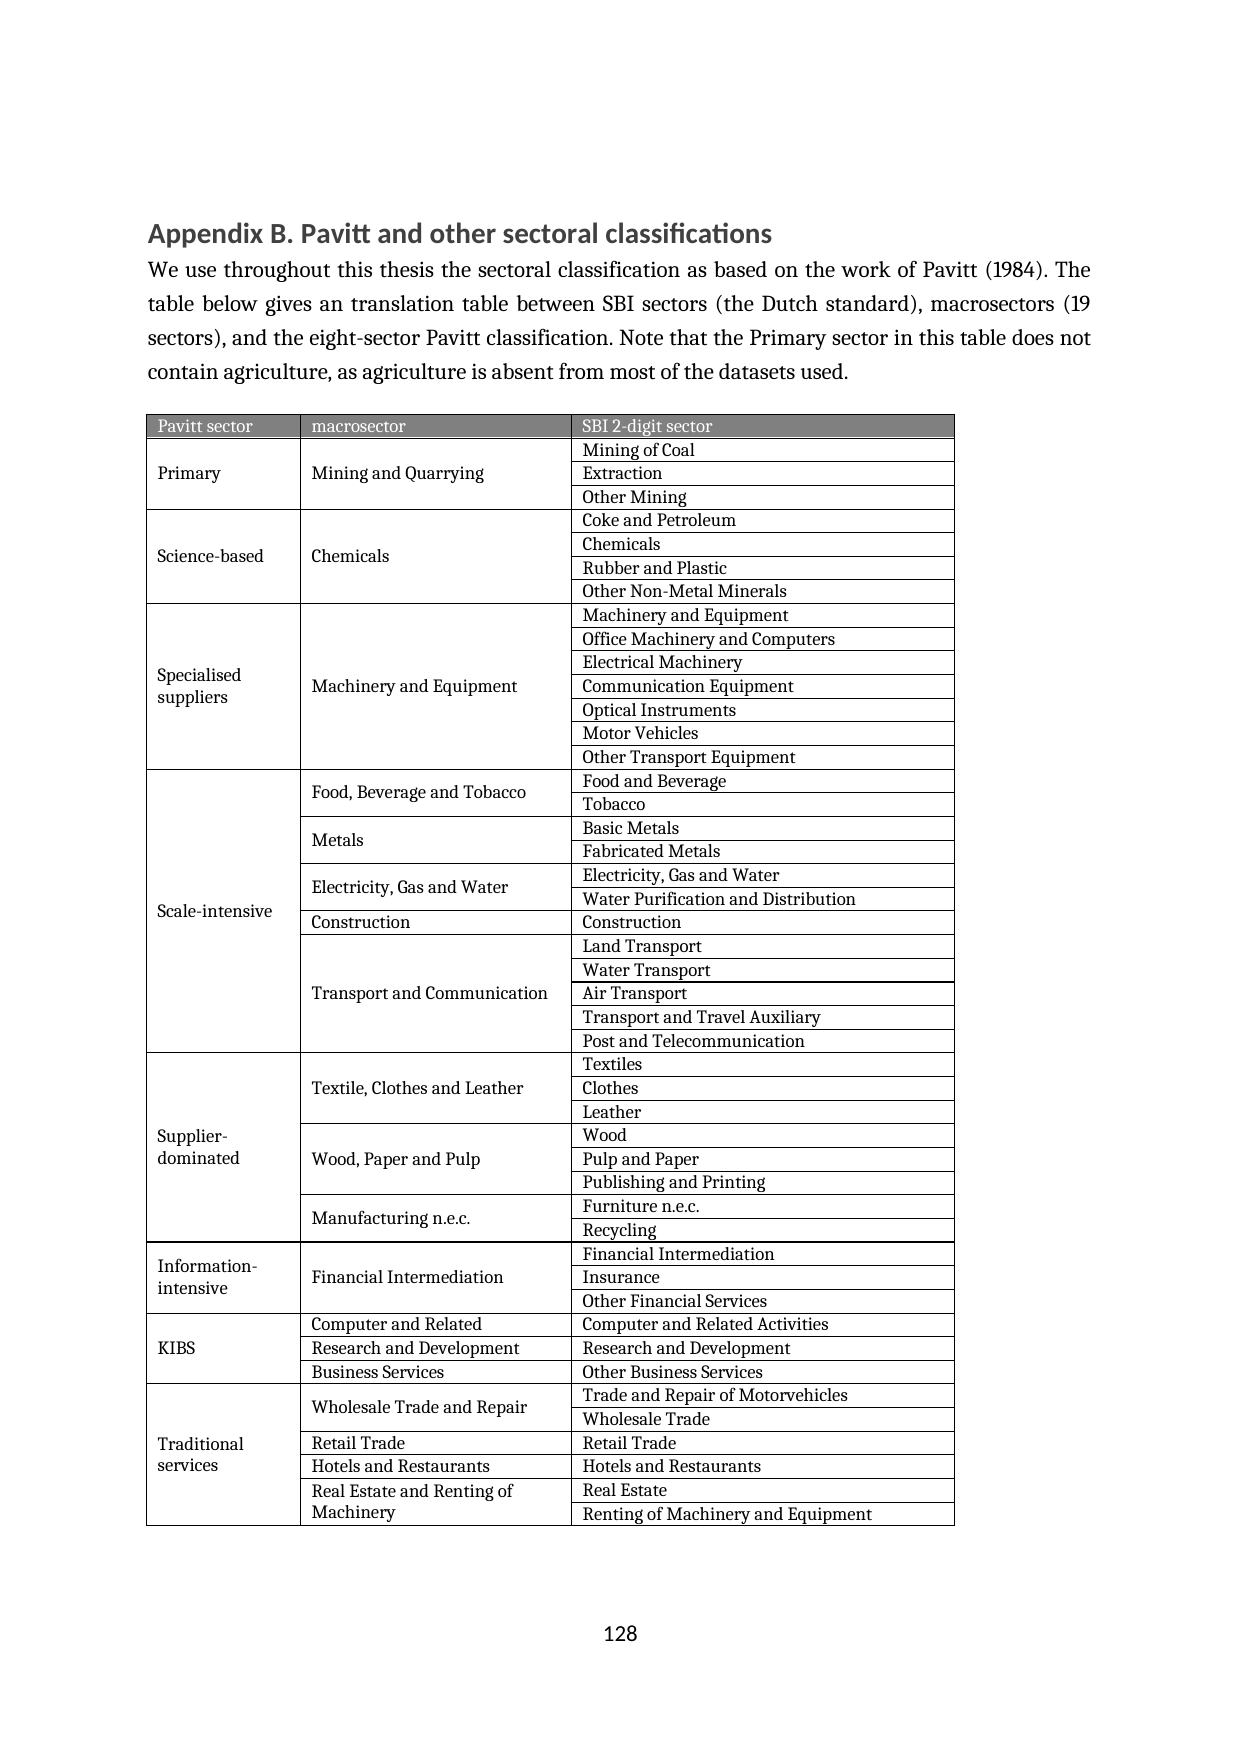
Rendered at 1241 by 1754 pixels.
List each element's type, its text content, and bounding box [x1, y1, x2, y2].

table_cell Fabricated Metals [572, 841, 954, 863]
text Appendix B. Pavitt and other sectoral classifications [148, 215, 1092, 251]
table_cell Other Business Services [572, 1361, 954, 1383]
table_cell Insurance [572, 1266, 954, 1289]
table_cell Rubber and Plastic [572, 557, 954, 579]
table_cell Other Transport Equipment [572, 746, 954, 768]
table_cell Research and Development [301, 1337, 571, 1360]
table_cell Transport and Communication [301, 935, 571, 1052]
table_cell Wood [572, 1124, 954, 1147]
table_cell Primary [147, 439, 300, 508]
table_cell Electrical Machinery [572, 651, 954, 674]
table_cell Hotels and Restaurants [301, 1455, 571, 1478]
table_cell Other Non-Metal Minerals [572, 580, 954, 603]
table_cell Basic Metals [572, 817, 954, 839]
table_cell Office Machinery and Computers [572, 628, 954, 650]
table_cell Leather [572, 1101, 954, 1123]
table_cell Mining of Coal [572, 439, 954, 461]
table_cell Water Purification and Distribution [572, 888, 954, 910]
table_cell Furniture n.e.c. [572, 1195, 954, 1218]
table_cell Specialised suppliers [147, 604, 300, 768]
table_cell Chemicals [301, 510, 571, 603]
table_cell Coke and Petroleum [572, 510, 954, 532]
table_cell Clothes [572, 1077, 954, 1099]
table_cell Construction [572, 911, 954, 934]
table_cell Retail Trade [301, 1432, 571, 1454]
table_cell Other Mining [572, 486, 954, 508]
table_cell Trade and Repair of Motorvehicles [572, 1384, 954, 1407]
table_cell Wood, Paper and Pulp [301, 1124, 571, 1194]
table_cell Computer and Related [301, 1314, 571, 1336]
table_cell Real Estate and Renting of Machinery [301, 1479, 571, 1525]
table_cell Metals [301, 817, 571, 863]
table_cell Renting of Machinery and Equipment [572, 1503, 954, 1525]
table_cell KIBS [147, 1314, 300, 1383]
table_cell Pulp and Paper [572, 1148, 954, 1171]
table_cell Electricity, Gas and Water [572, 864, 954, 887]
table_cell Wholesale Trade and Repair [301, 1384, 571, 1431]
table_cell Motor Vehicles [572, 722, 954, 745]
table_cell Manufacturing n.e.c. [301, 1195, 571, 1241]
table_cell Publishing and Printing [572, 1172, 954, 1194]
table_cell Hotels and Restaurants [572, 1455, 954, 1478]
table_cell Wholesale Trade [572, 1408, 954, 1431]
table_cell Supplier-dominated [147, 1053, 300, 1241]
table_cell Traditional services [147, 1384, 300, 1525]
table_cell Water Transport [572, 959, 954, 981]
table_cell Transport and Travel Auxiliary [572, 1006, 954, 1029]
table_cell Construction [301, 911, 571, 934]
table_cell Other Financial Services [572, 1290, 954, 1312]
table_header macrosector [301, 415, 571, 437]
table_cell Real Estate [572, 1479, 954, 1502]
table_cell Mining and Quarrying [301, 439, 571, 508]
table_header Pavitt sector [147, 415, 300, 437]
table_cell Machinery and Equipment [301, 604, 571, 768]
table_cell Science-based [147, 510, 300, 603]
table_header SBI 2-digit sector [572, 415, 954, 437]
table_cell Communication Equipment [572, 675, 954, 698]
table_cell Machinery and Equipment [572, 604, 954, 627]
table_cell Food, Beverage and Tobacco [301, 770, 571, 816]
table_cell Business Services [301, 1361, 571, 1383]
table_cell Electricity, Gas and Water [301, 864, 571, 910]
table_cell Computer and Related Activities [572, 1314, 954, 1336]
table_cell Extraction [572, 462, 954, 485]
table_cell Financial Intermediation [301, 1243, 571, 1312]
table_cell Optical Instruments [572, 699, 954, 721]
table_cell Tobacco [572, 793, 954, 816]
table_cell Chemicals [572, 533, 954, 556]
table_cell Research and Development [572, 1337, 954, 1360]
text We use throughout this thesis the sectoral classification as based on the work of Pavitt (1984). The table below gives an translation table between SBI sectors (the Dutch standard), macrosectors (19 sectors), and the eight-sector Pavitt classification. Note that the Primary sector in this table does not contain agriculture, as agriculture is absent from most of the datasets used. [148, 256, 1092, 385]
table_cell Post and Telecommunication [572, 1030, 954, 1052]
table_cell Textile, Clothes and Leather [301, 1053, 571, 1123]
table_cell Food and Beverage [572, 770, 954, 792]
table_cell Air Transport [572, 983, 954, 1005]
table_cell Financial Intermediation [572, 1243, 954, 1265]
table_cell Recycling [572, 1219, 954, 1241]
table_cell Information-intensive [147, 1243, 300, 1312]
table_cell Retail Trade [572, 1432, 954, 1454]
table_cell Textiles [572, 1053, 954, 1076]
table_cell Land Transport [572, 935, 954, 958]
table_cell Scale-intensive [147, 770, 300, 1052]
